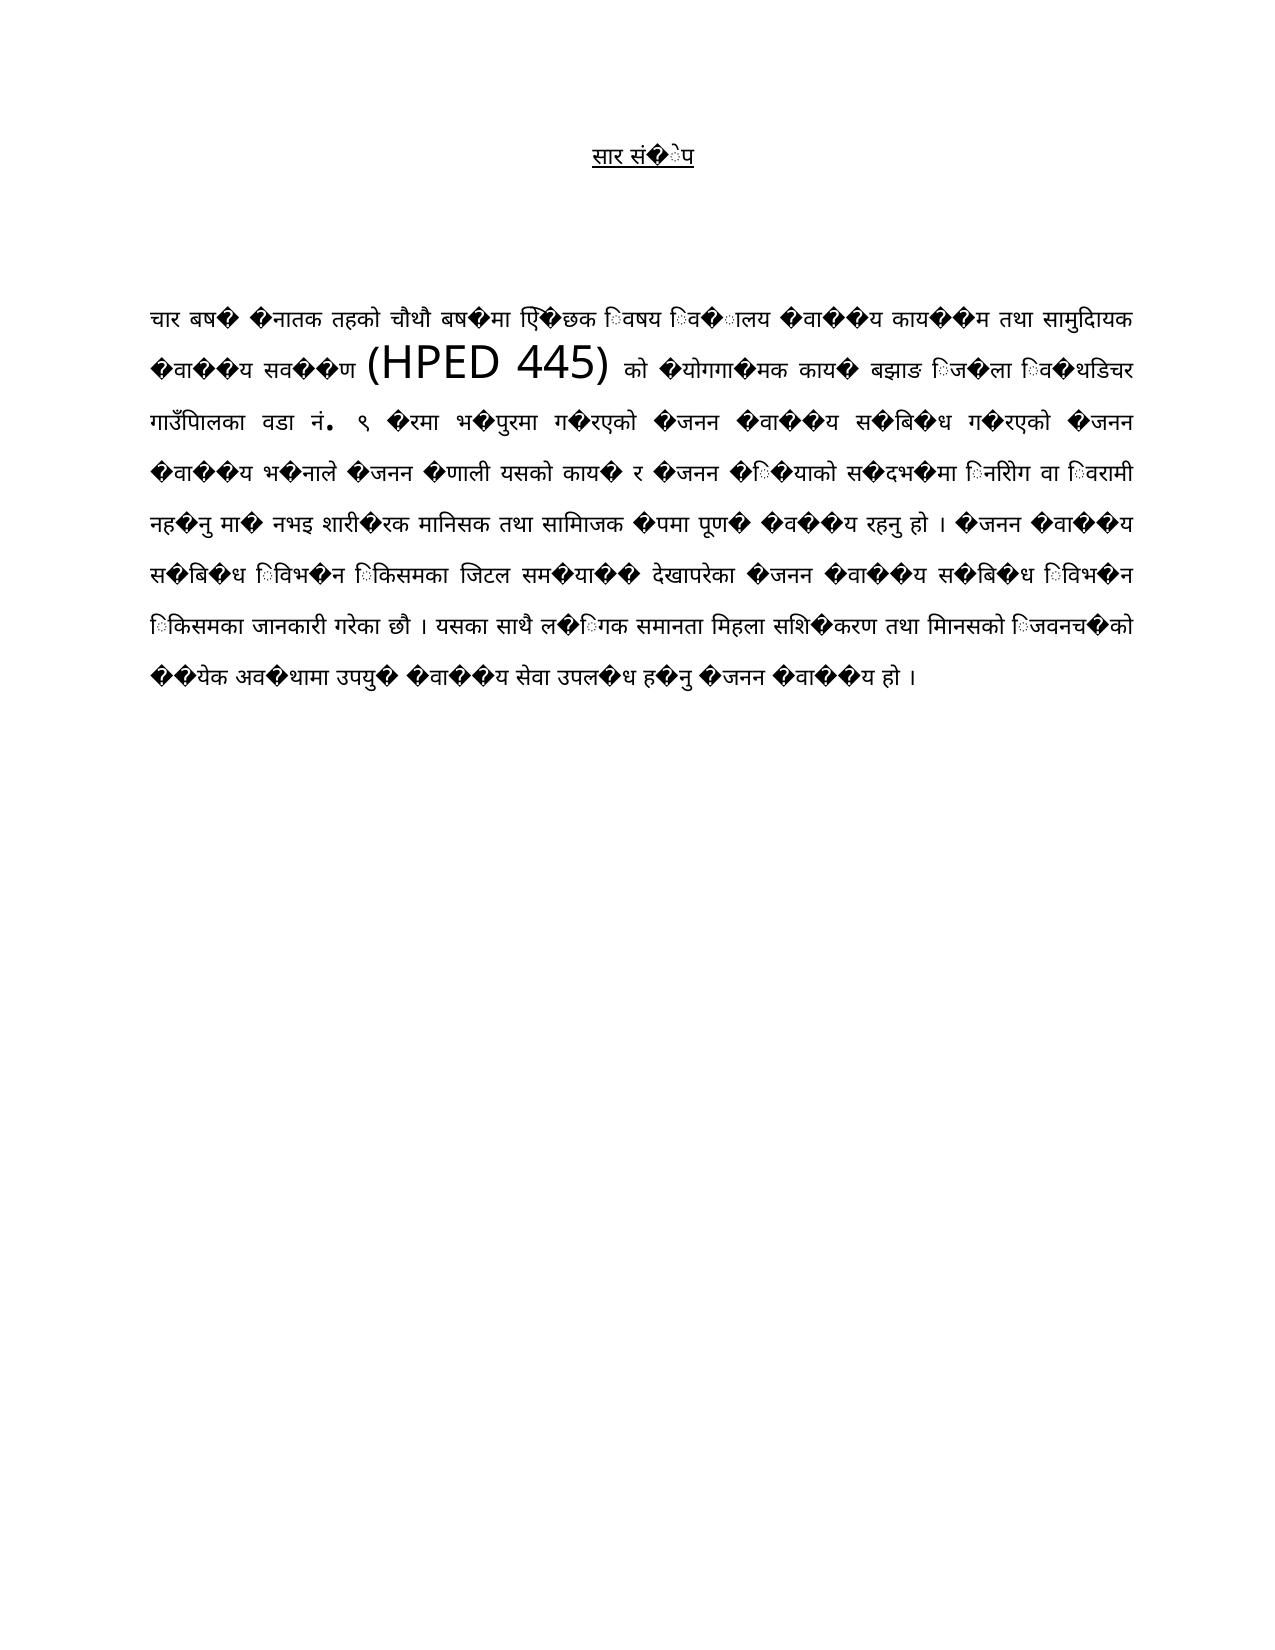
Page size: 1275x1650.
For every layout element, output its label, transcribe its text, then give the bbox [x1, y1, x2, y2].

text चार बष� �नातक तहको चौथौ बष�मा ऐि�छक िवषय िव�ालय �वा��य काय��म तथा सामुदाियक �वा��य सव��ण (HPED 445) को �योगगा�मक काय� बझाङ िज�ला िव�थडिचर गाउँपािलका वडा नं. ९ �रमा भ�पुरमा ग�रएको �जनन �वा��य स�बि�ध ग�रएको �जनन �वा��य भ�नाले �जनन �णाली यसको काय� र �जनन �ि�याको स�दभ�मा िनरोिग वा िवरामी नह�नु मा� नभइ शारी�रक मानिसक तथा सामािजक �पमा पूण� �व��य रहनु हो । �जनन �वा��य स�बि�ध िविभ�न िकिसमका जिटल सम�या�� देखापरेका �जनन �वा��य स�बि�ध िविभ�न िकिसमका जानकारी गरेका छौ । यसका साथै ल�िगक समानता मिहला सशि�करण तथा मािनसको िजवनच�को ��येक अव�थामा उपयु� �वा��य सेवा उपल�ध ह�नु �जनन �वा��य हो । [150, 287, 1133, 695]
text सार सं�ेप [150, 122, 1136, 175]
